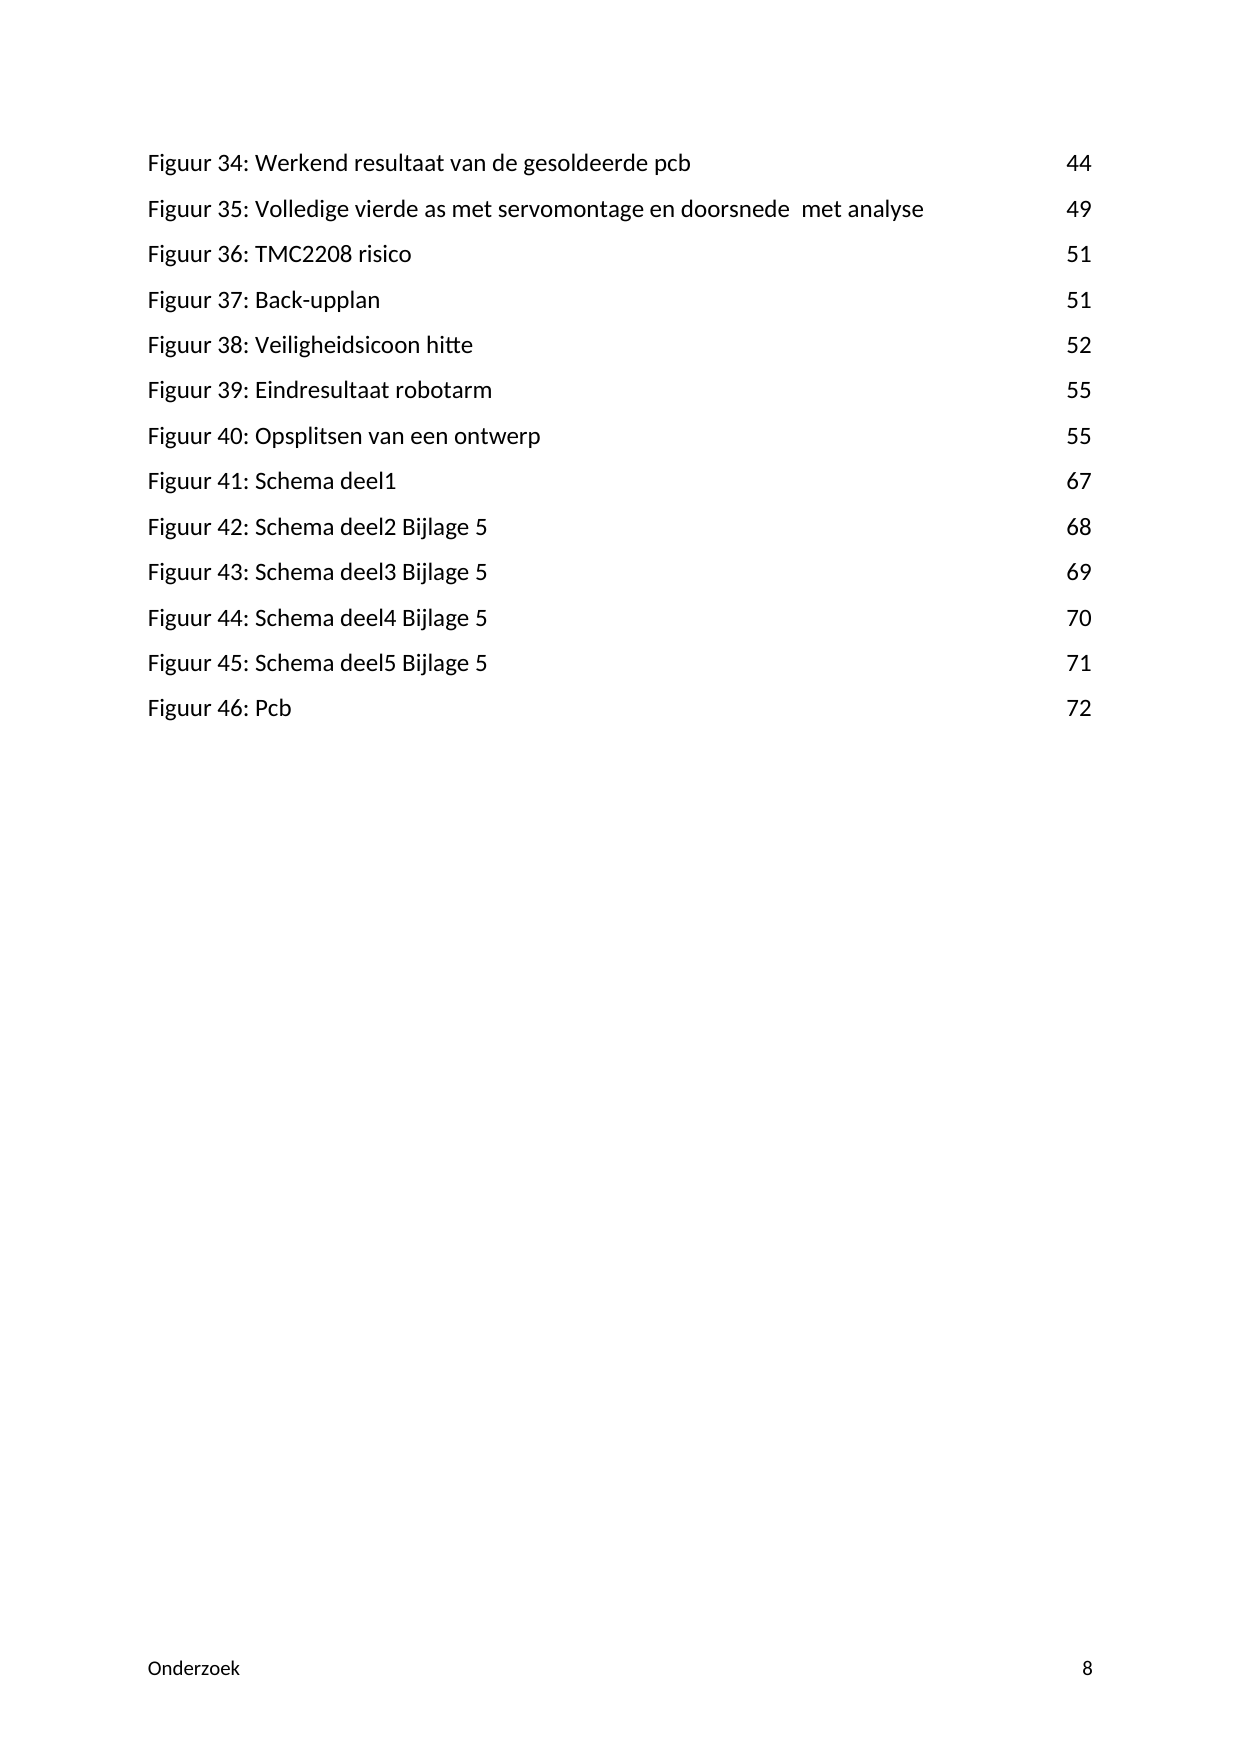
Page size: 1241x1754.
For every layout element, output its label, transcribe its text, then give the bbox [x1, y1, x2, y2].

text Figuur 37: Back-upplan 51 [148, 284, 1093, 314]
text Figuur 43: Schema deel3 Bijlage 5 69 [148, 556, 1093, 587]
text Figuur 46: Pcb 72 [148, 693, 1093, 723]
text Figuur 34: Werkend resultaat van de gesoldeerde pcb 44 [148, 148, 1093, 178]
text Figuur 45: Schema deel5 Bijlage 5 71 [148, 647, 1093, 678]
text Figuur 44: Schema deel4 Bijlage 5 70 [148, 602, 1093, 632]
text Figuur 40: Opsplitsen van een ontwerp 55 [148, 420, 1093, 451]
text Figuur 42: Schema deel2 Bijlage 5 68 [148, 511, 1093, 541]
text Figuur 39: Eindresultaat robotarm 55 [148, 375, 1093, 405]
text Figuur 41: Schema deel1 67 [148, 466, 1093, 496]
text Figuur 38: Veiligheidsicoon hitte 52 [148, 329, 1093, 360]
text Figuur 35: Volledige vierde as met servomontage en doorsnede met analyse 49 [148, 193, 1093, 223]
text Figuur 36: TMC2208 risico 51 [148, 238, 1093, 269]
